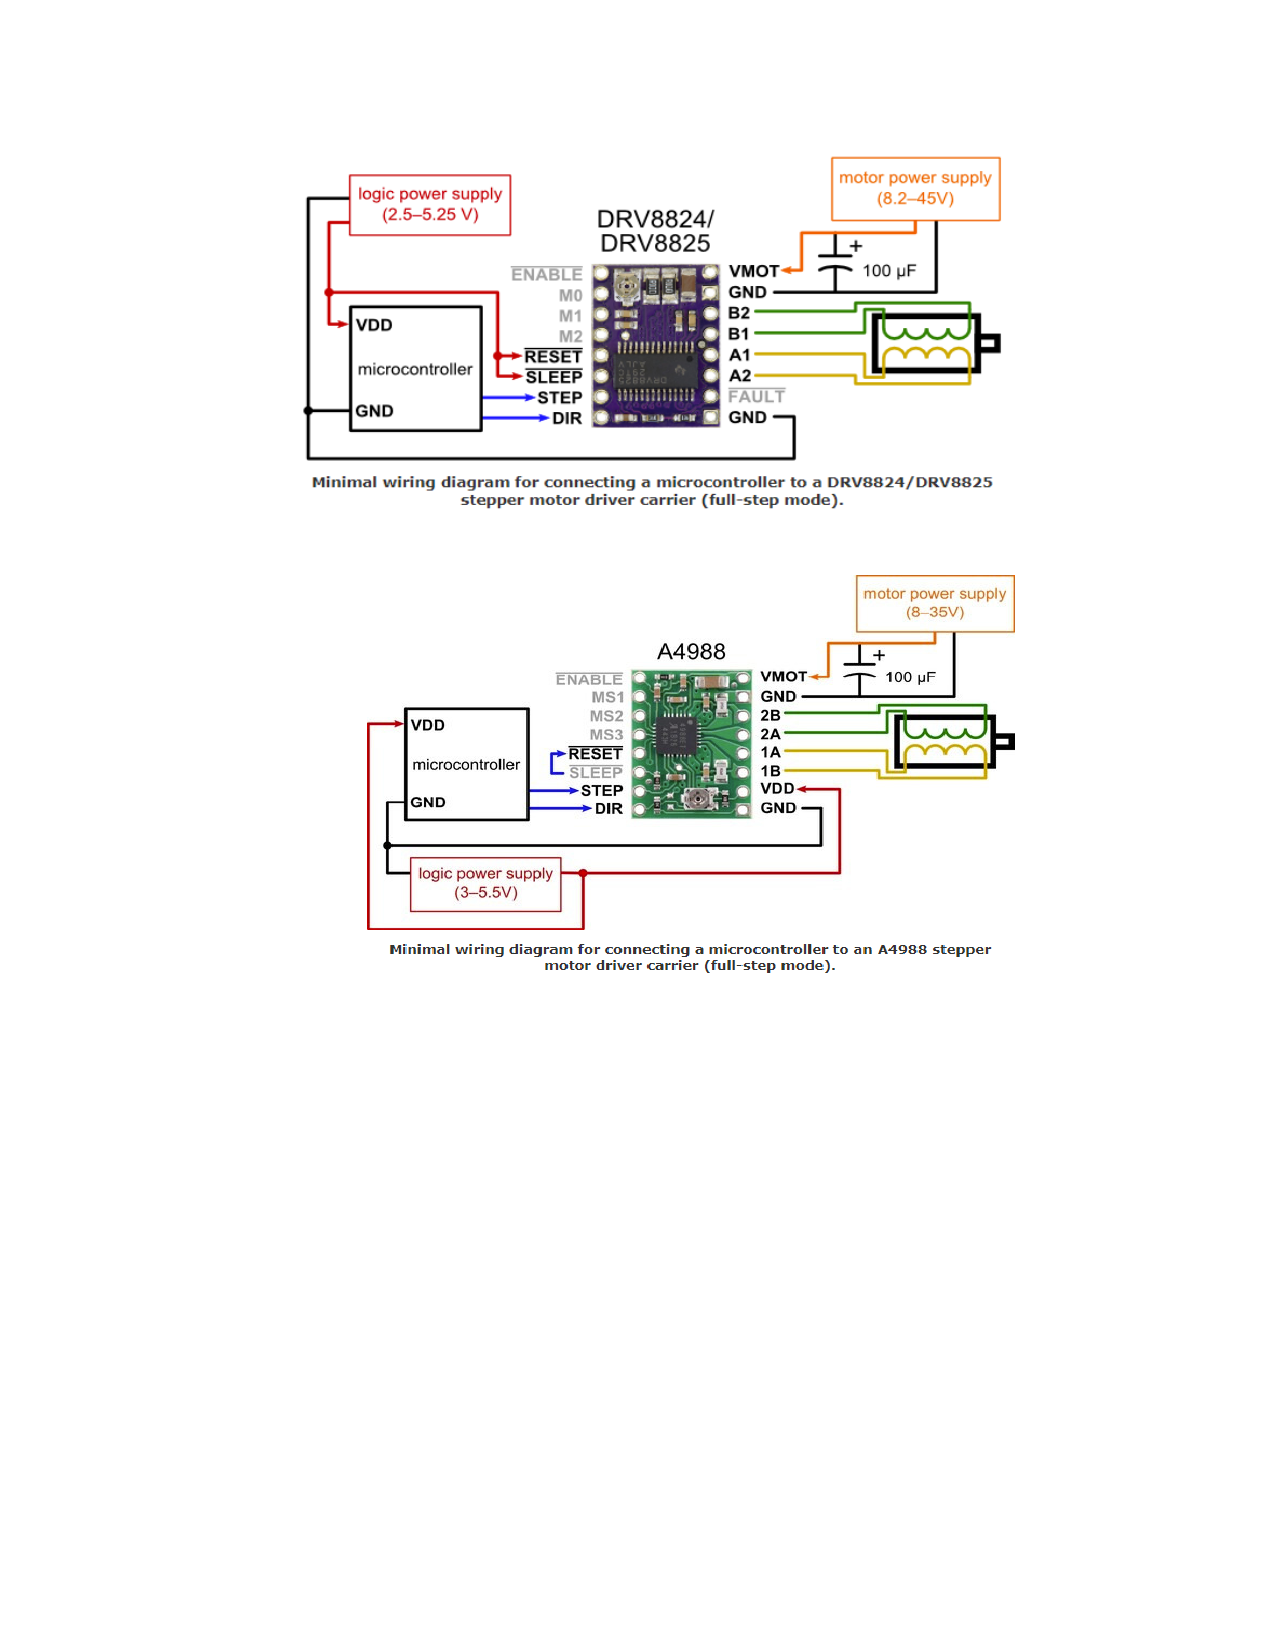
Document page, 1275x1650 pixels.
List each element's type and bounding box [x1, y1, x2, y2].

picture [236, 150, 1114, 526]
picture [285, 551, 1065, 992]
